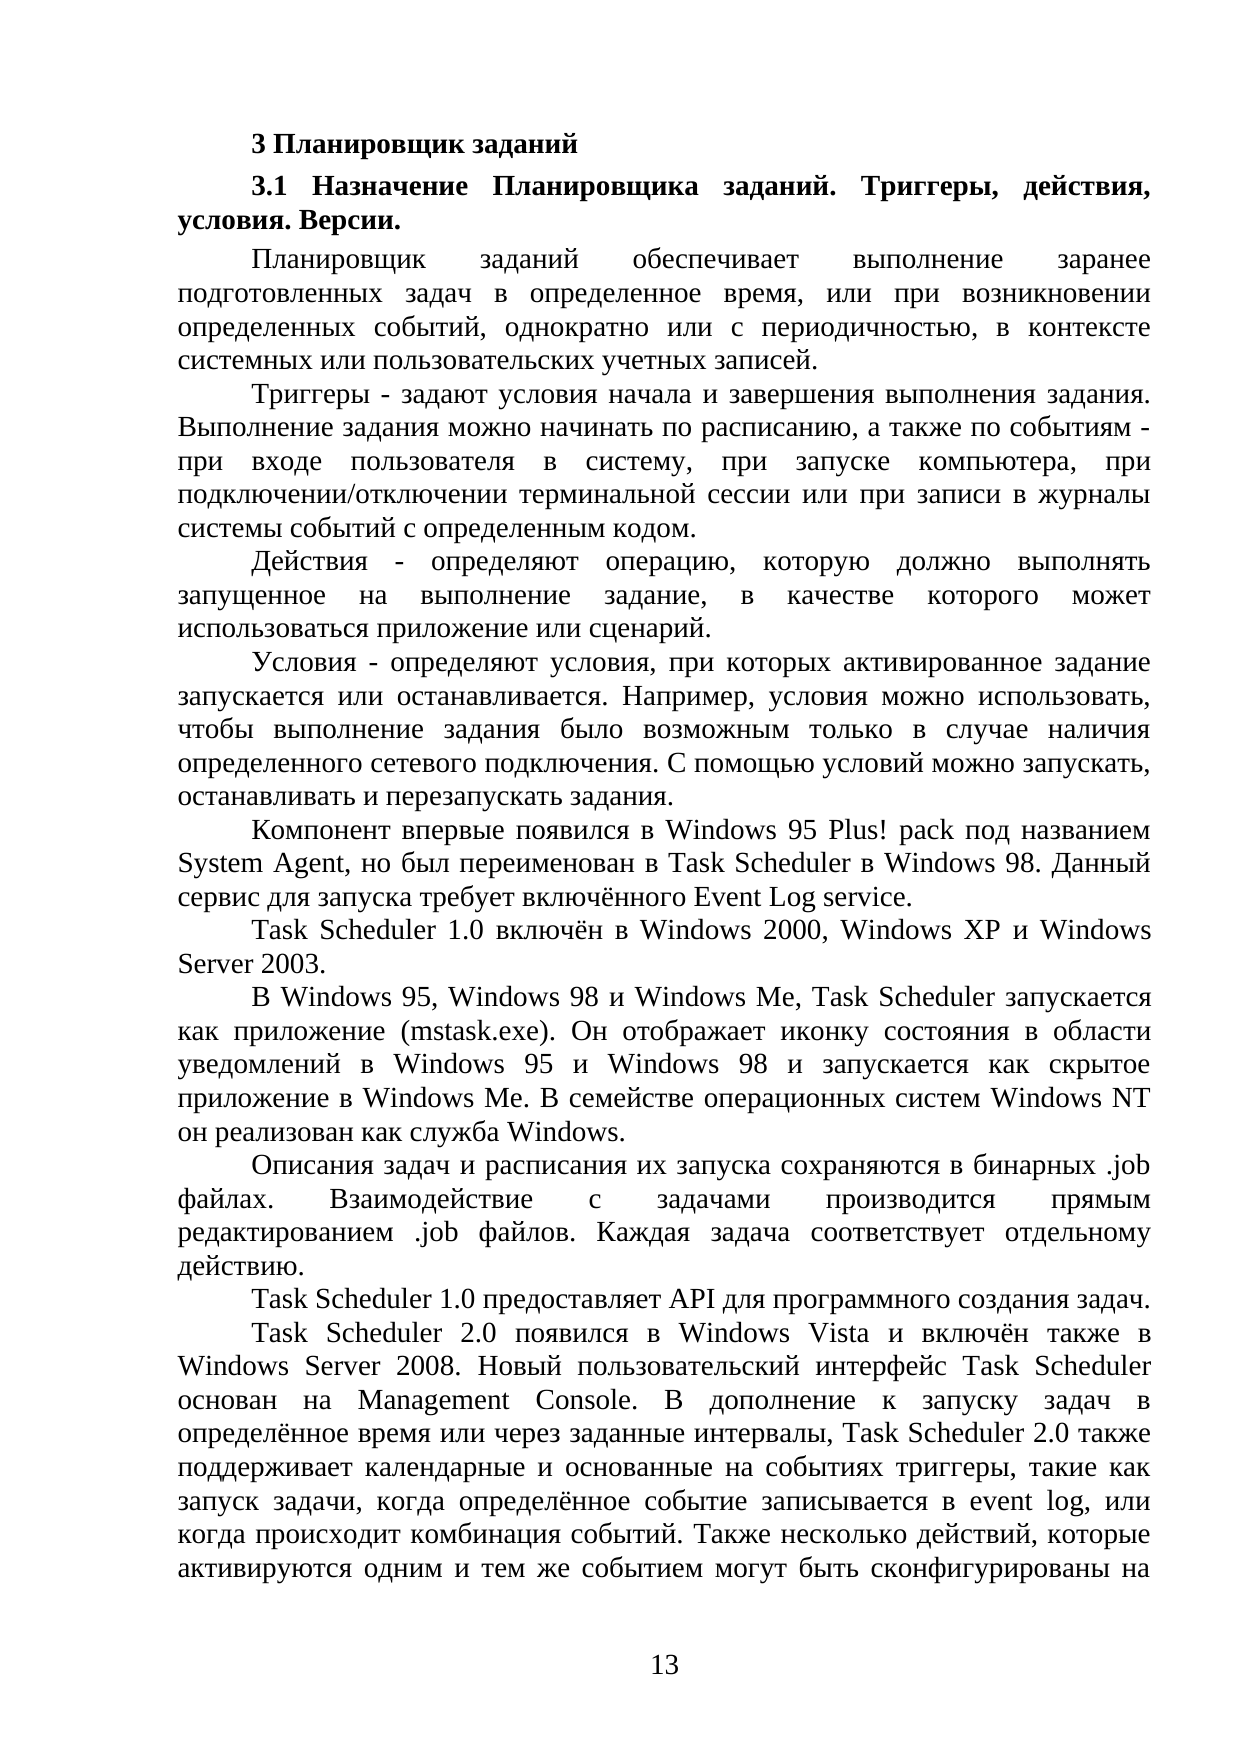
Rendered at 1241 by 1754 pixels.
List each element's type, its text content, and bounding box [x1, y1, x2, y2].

text Task Scheduler 1.0 предоставляет API для программного создания задач. [177, 1281, 1152, 1315]
text Триггеры - задают условия начала и завершения выполнения задания. Выполнение задания можно начинать по расписанию, а также по событиям - при входе пользователя в систему, при запуске компьютера, при подключении/отключении терминальной сессии или при записи в журналы системы событий с определенным кодом. [177, 376, 1152, 543]
text В Windows 95, Windows 98 и Windows Me, Task Scheduler запускается как приложение (mstask.exe). Он отображает иконку состояния в области уведомлений в Windows 95 и Windows 98 и запускается как скрытое приложение в Windows Me. В семействе операционных систем Windows NT он реализован как служба Windows. [177, 979, 1152, 1147]
text Планировщик заданий обеспечивает выполнение заранее подготовленных задач в определенное время, или при возникновении определенных событий, однократно или с периодичностью, в контексте системных или пользовательских учетных записей. [177, 242, 1152, 376]
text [177, 1315, 1152, 1583]
text Условия - определяют условия, при которых активированное задание запускается или останавливается. Например, условия можно использовать, чтобы выполнение задания было возможным только в случае наличия определенного сетевого подключения. С помощью условий можно запускать, останавливать и перезапускать задания. [177, 644, 1152, 812]
text Компонент впервые появился в Windows 95 Plus! pack под названием System Agent, но был переименован в Task Scheduler в Windows 98. Данный сервис для запуска требует включённого Event Log service. [177, 812, 1152, 912]
text 3 Планировщик заданий [177, 126, 1152, 160]
text 3.1 Назначение Планировщика заданий. Триггеры, действия, условия. Версии. [177, 168, 1152, 235]
text Task Scheduler 1.0 включён в Windows 2000, Windows XP и Windows Server 2003. [177, 912, 1152, 979]
text Описания задач и расписания их запуска сохраняются в бинарных .job файлах. Взаимодействие с задачами производится прямым редактированием .job файлов. Каждая задача соответствует отдельному действию. [177, 1147, 1152, 1281]
text Действия - определяют операцию, которую должно выполнять запущенное на выполнение задание, в качестве которого может использоваться приложение или сценарий. [177, 543, 1152, 644]
